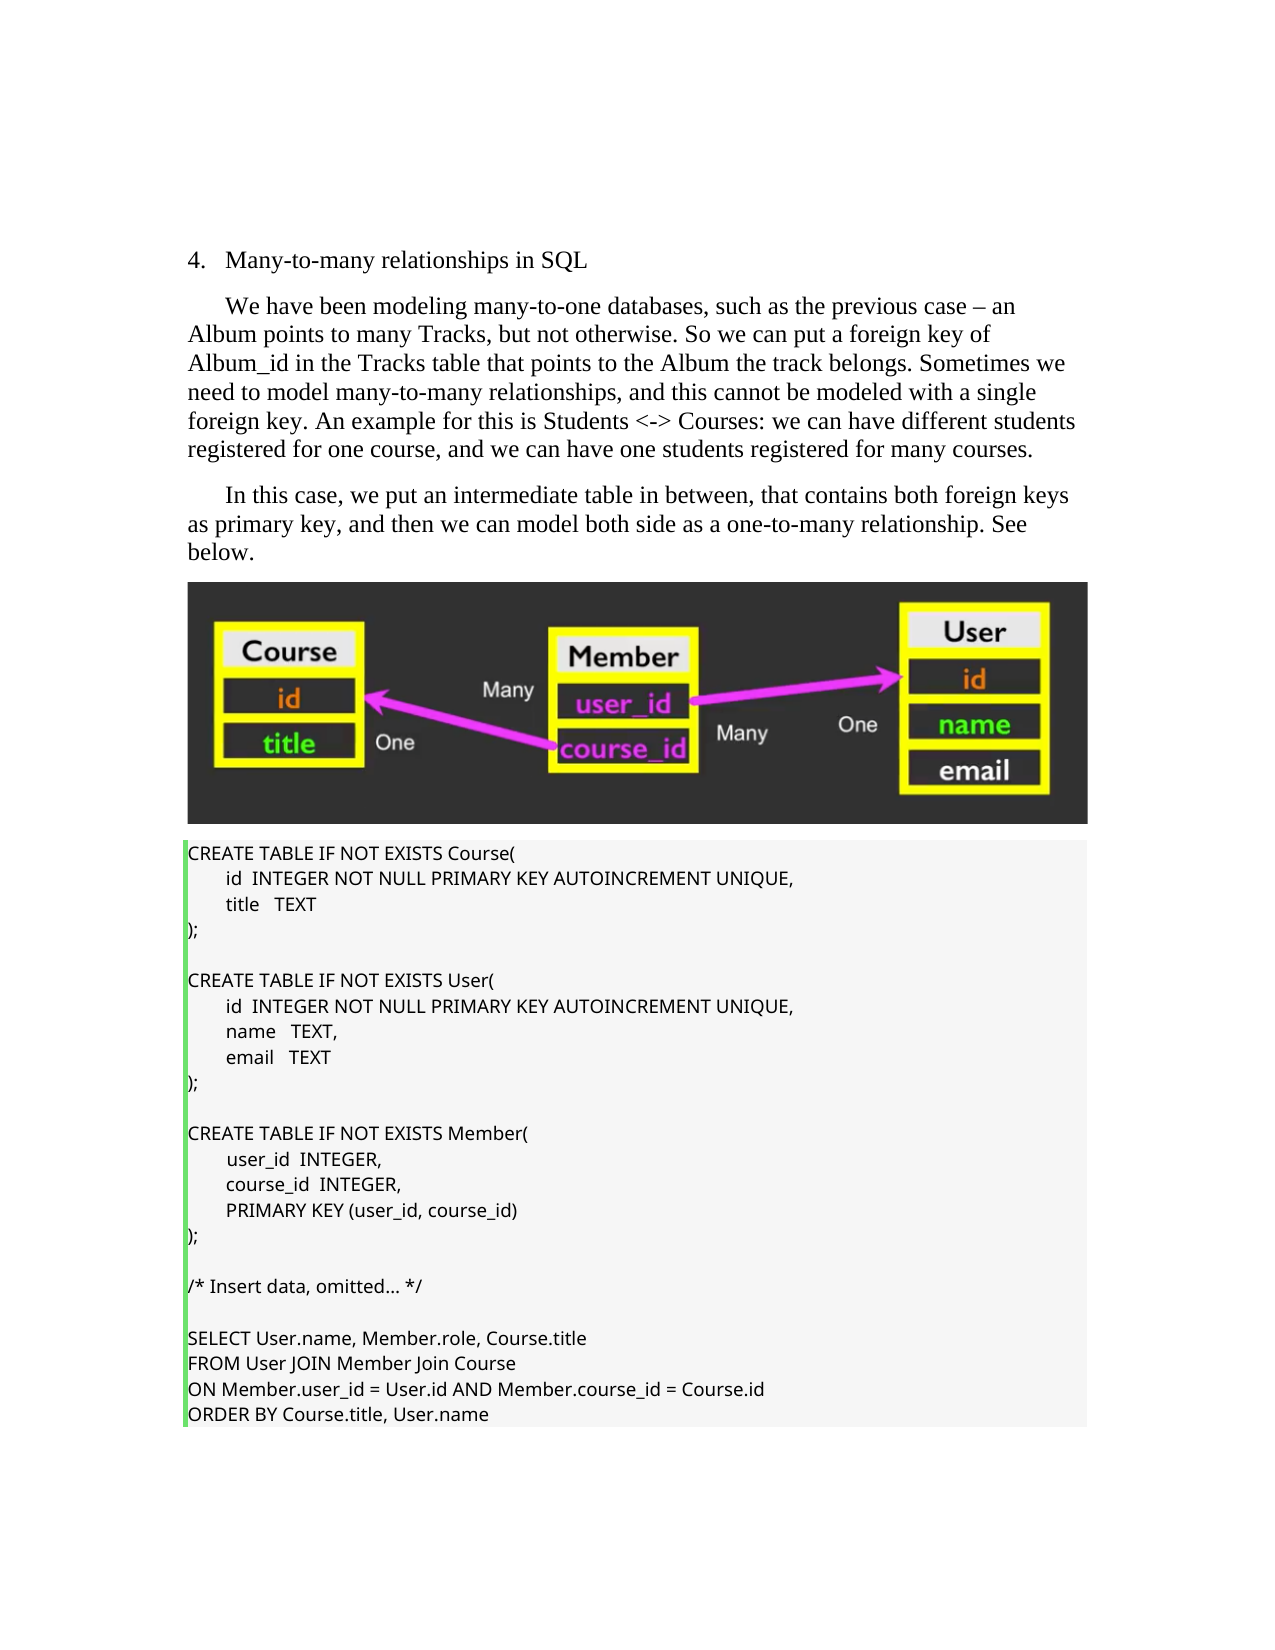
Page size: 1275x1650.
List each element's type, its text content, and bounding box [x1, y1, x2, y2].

list Many-to-many relationships in SQL [187, 245, 1087, 274]
text user_id INTEGER, [188, 1146, 1087, 1172]
text PRIMARY KEY (user_id, course_id) [188, 1197, 1087, 1223]
text CREATE TABLE IF NOT EXISTS Member( [188, 1121, 1087, 1146]
text In this case, we put an intermediate table in between, that contains both foreign keys as primary key, and then we can model both side as a one-to-many relationship. See below. [187, 480, 1087, 566]
text /* Insert data, omitted… */ [188, 1274, 1087, 1299]
text ); [188, 917, 1087, 942]
text course_id INTEGER, [188, 1172, 1087, 1197]
text title TEXT [188, 891, 1087, 917]
text id INTEGER NOT NULL PRIMARY KEY AUTOINCREMENT UNIQUE, [188, 866, 1087, 891]
text ORDER BY Course.title, User.name [188, 1401, 1087, 1427]
text CREATE TABLE IF NOT EXISTS User( [188, 968, 1087, 993]
text ON Member.user_id = User.id AND Member.course_id = Course.id [188, 1376, 1087, 1401]
text name TEXT, [188, 1019, 1087, 1044]
text FROM User JOIN Member Join Course [188, 1350, 1087, 1376]
text We have been modeling many-to-one databases, such as the previous case – an Album points to many Tracks, but not otherwise. So we can put a foreign key of Album_id in the Tracks table that points to the Album the track belongs. Sometimes we need to model many-to-many relationships, and this cannot be modeled with a single foreign key. An example for this is Students <-> Courses: we can have different students registered for one course, and we can have one students registered for many courses. [187, 291, 1087, 463]
text CREATE TABLE IF NOT EXISTS Course( [188, 840, 1087, 866]
text email TEXT [188, 1044, 1087, 1070]
picture [187, 582, 1088, 824]
text ); [188, 1070, 1087, 1095]
text ); [188, 1223, 1087, 1248]
text id INTEGER NOT NULL PRIMARY KEY AUTOINCREMENT UNIQUE, [188, 993, 1087, 1019]
text SELECT User.name, Member.role, Course.title [188, 1325, 1087, 1350]
